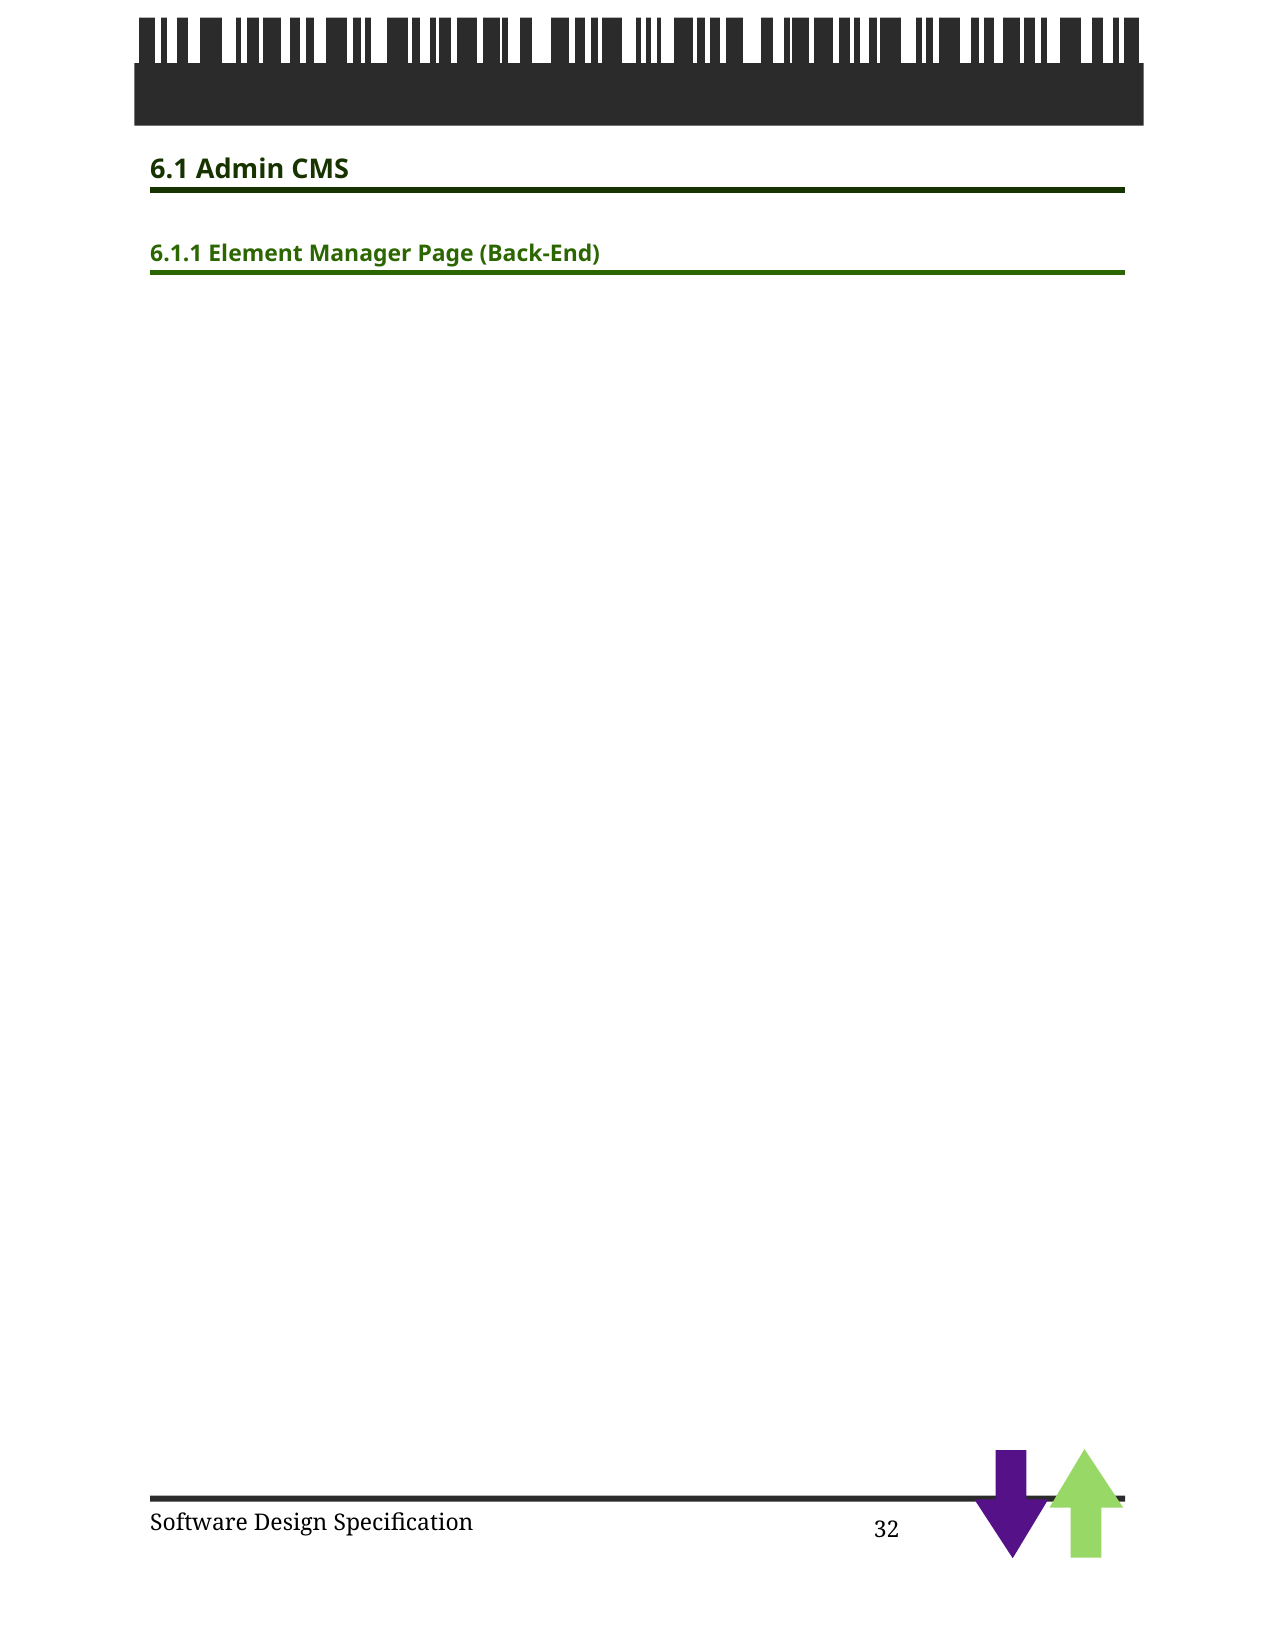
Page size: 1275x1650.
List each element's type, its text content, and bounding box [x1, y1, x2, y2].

subtitle 6.1.1 Element Manager Page (Back-End) [150, 237, 1125, 270]
subtitle 6.1 Admin CMS [150, 150, 1125, 187]
